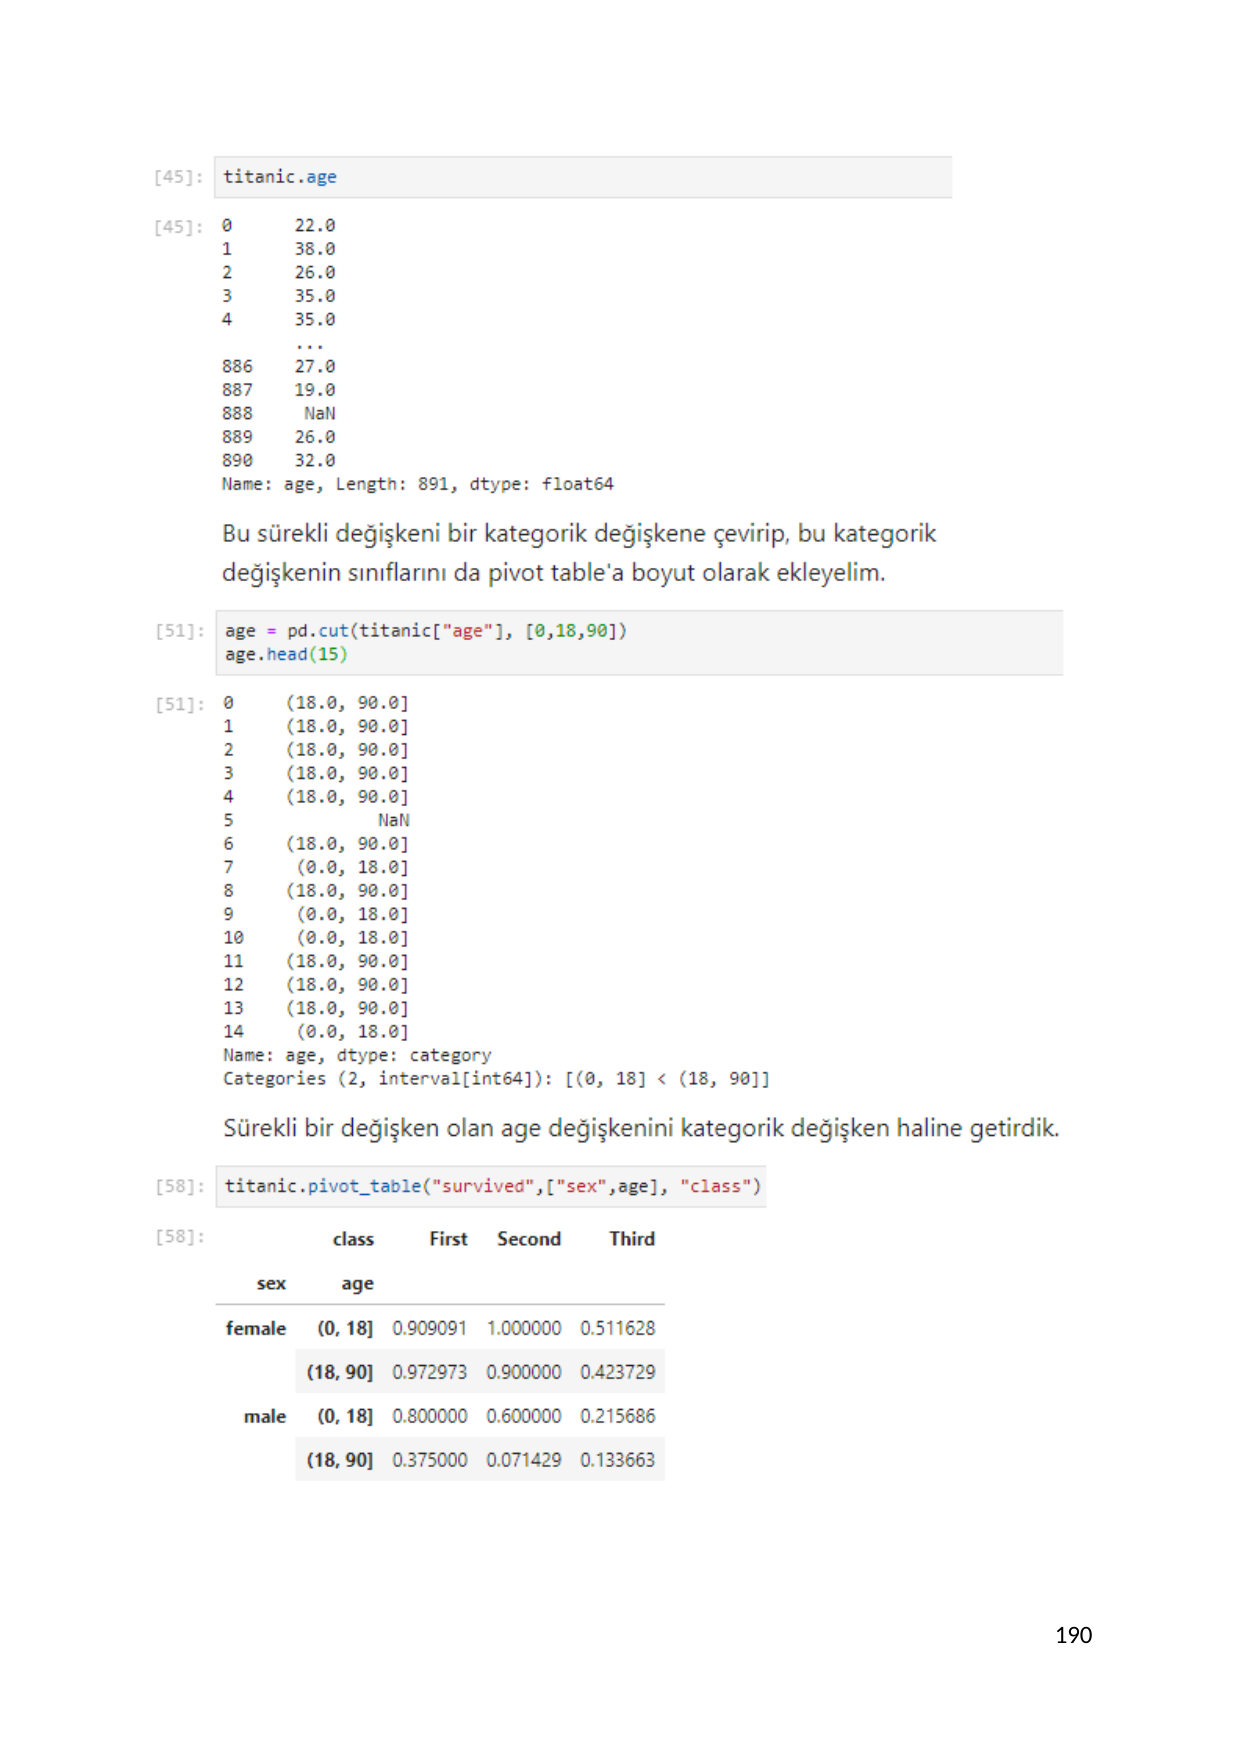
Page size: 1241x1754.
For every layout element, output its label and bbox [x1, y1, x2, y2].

picture [147, 1161, 767, 1489]
picture [147, 147, 953, 603]
picture [147, 604, 1064, 1160]
